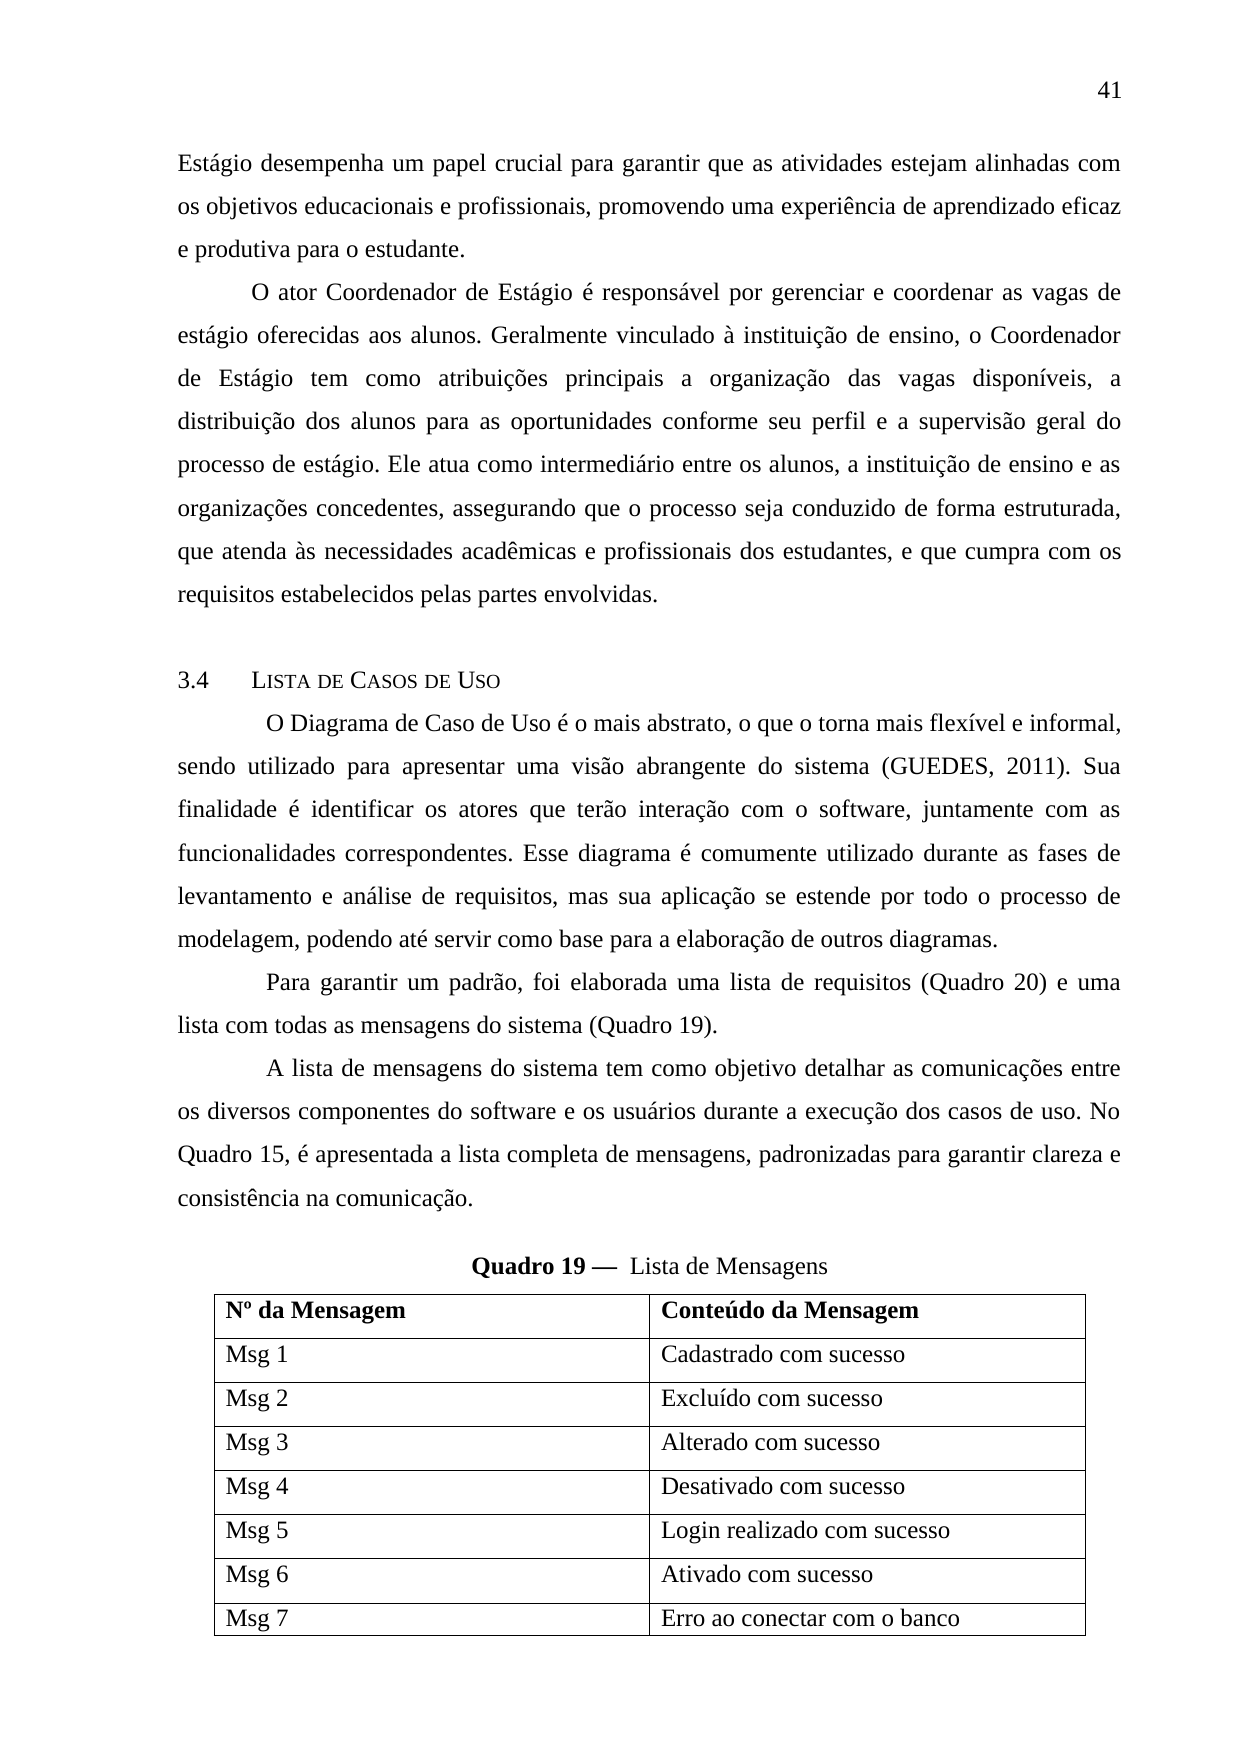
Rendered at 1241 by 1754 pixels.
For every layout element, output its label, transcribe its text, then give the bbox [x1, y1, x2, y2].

table_cell Msg 7 [215, 1604, 649, 1635]
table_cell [650, 1604, 1085, 1635]
table_cell Msg 6 [215, 1559, 649, 1602]
text Quadro 19 — Lista de Mensagens [177, 1251, 1122, 1279]
table_cell Alterado com sucesso [650, 1427, 1085, 1470]
table_cell Desativado com sucesso [650, 1471, 1085, 1514]
subtitle Lista de Casos de Uso [177, 665, 1122, 694]
table_header Nº da Mensagem [215, 1295, 649, 1338]
text O Diagrama de Caso de Uso é o mais abstrato, o que o torna mais flexível e informal, sendo utilizado para apresentar uma visão abrangente do sistema (GUEDES, 2011). Sua finalidade é identificar os atores que terão interação com o software, juntamente com as funcionalidades correspondentes. Esse diagrama é comumente utilizado durante as fases de levantamento e análise de requisitos, mas sua aplicação se estende por todo o processo de modelagem, podendo até servir como base para a elaboração de outros diagramas. [177, 708, 1122, 953]
text Para garantir um padrão, foi elaborada uma lista de requisitos (Quadro 20) e uma lista com todas as mensagens do sistema (Quadro 19). [177, 967, 1122, 1039]
table_cell Msg 2 [215, 1383, 649, 1426]
text O ator Coordenador de Estágio é responsável por gerenciar e coordenar as vagas de estágio oferecidas aos alunos. Geralmente vinculado à instituição de ensino, o Coordenador de Estágio tem como atribuições principais a organização das vagas disponíveis, a distribuição dos alunos para as oportunidades conforme seu perfil e a supervisão geral do processo de estágio. Ele atua como intermediário entre os alunos, a instituição de ensino e as organizações concedentes, assegurando que o processo seja conduzido de forma estruturada, que atenda às necessidades acadêmicas e profissionais dos estudantes, e que cumpra com os requisitos estabelecidos pelas partes envolvidas. [177, 277, 1122, 608]
table_cell Msg 1 [215, 1339, 649, 1382]
table_header Conteúdo da Mensagem [650, 1295, 1085, 1338]
table_cell Msg 4 [215, 1471, 649, 1514]
table_cell Msg 3 [215, 1427, 649, 1470]
text A lista de mensagens do sistema tem como objetivo detalhar as comunicações entre os diversos componentes do software e os usuários durante a execução dos casos de uso. No Quadro 15, é apresentada a lista completa de mensagens, padronizadas para garantir clareza e consistência na comunicação. [177, 1053, 1122, 1211]
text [177, 148, 1122, 263]
table_cell Ativado com sucesso [650, 1559, 1085, 1602]
table_cell Excluído com sucesso [650, 1383, 1085, 1426]
table_cell Msg 5 [215, 1515, 649, 1558]
table_cell Cadastrado com sucesso [650, 1339, 1085, 1382]
table_cell Login realizado com sucesso [650, 1515, 1085, 1558]
